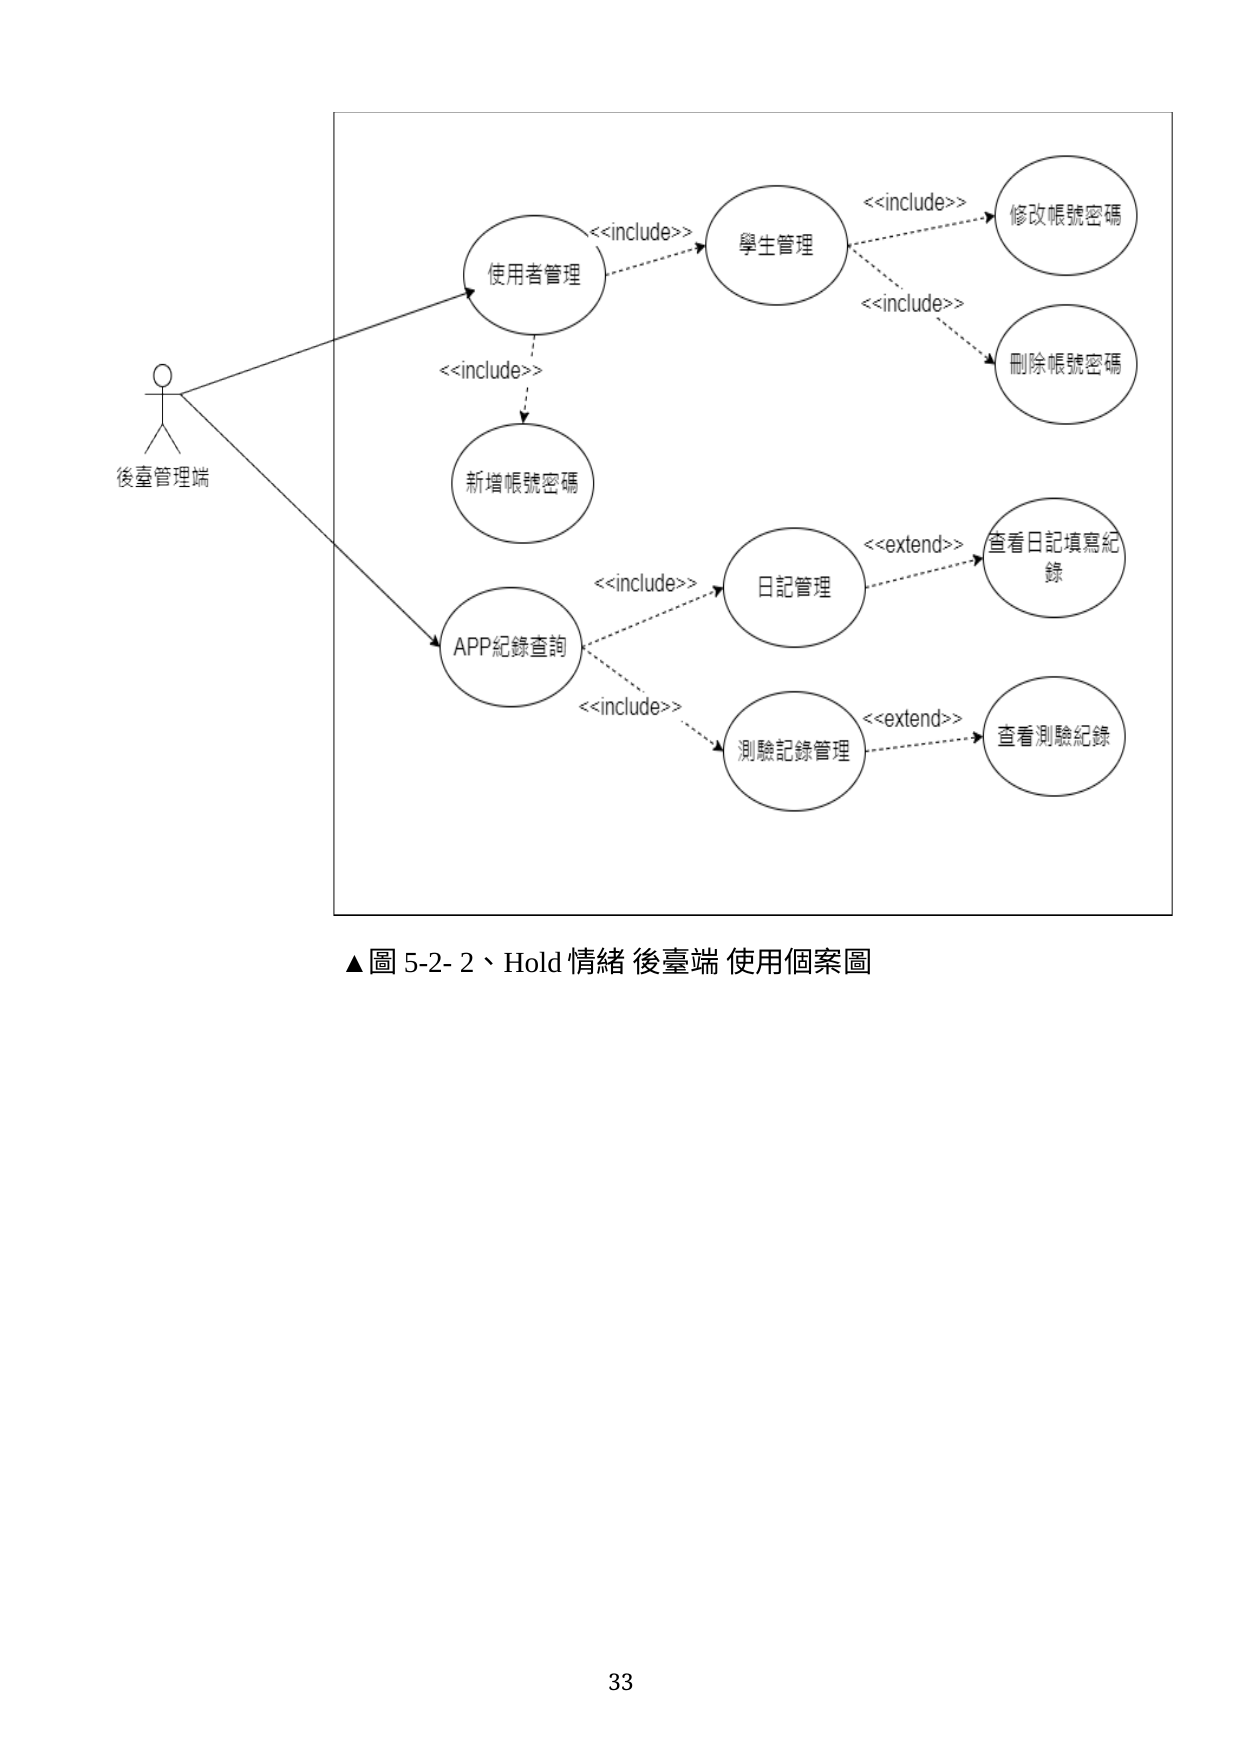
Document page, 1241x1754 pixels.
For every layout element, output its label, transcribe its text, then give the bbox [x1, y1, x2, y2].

text ▲圖5-2- 2、Hold情緒 後臺端 使用個案圖 [117, 938, 1095, 981]
picture [116, 112, 1173, 916]
